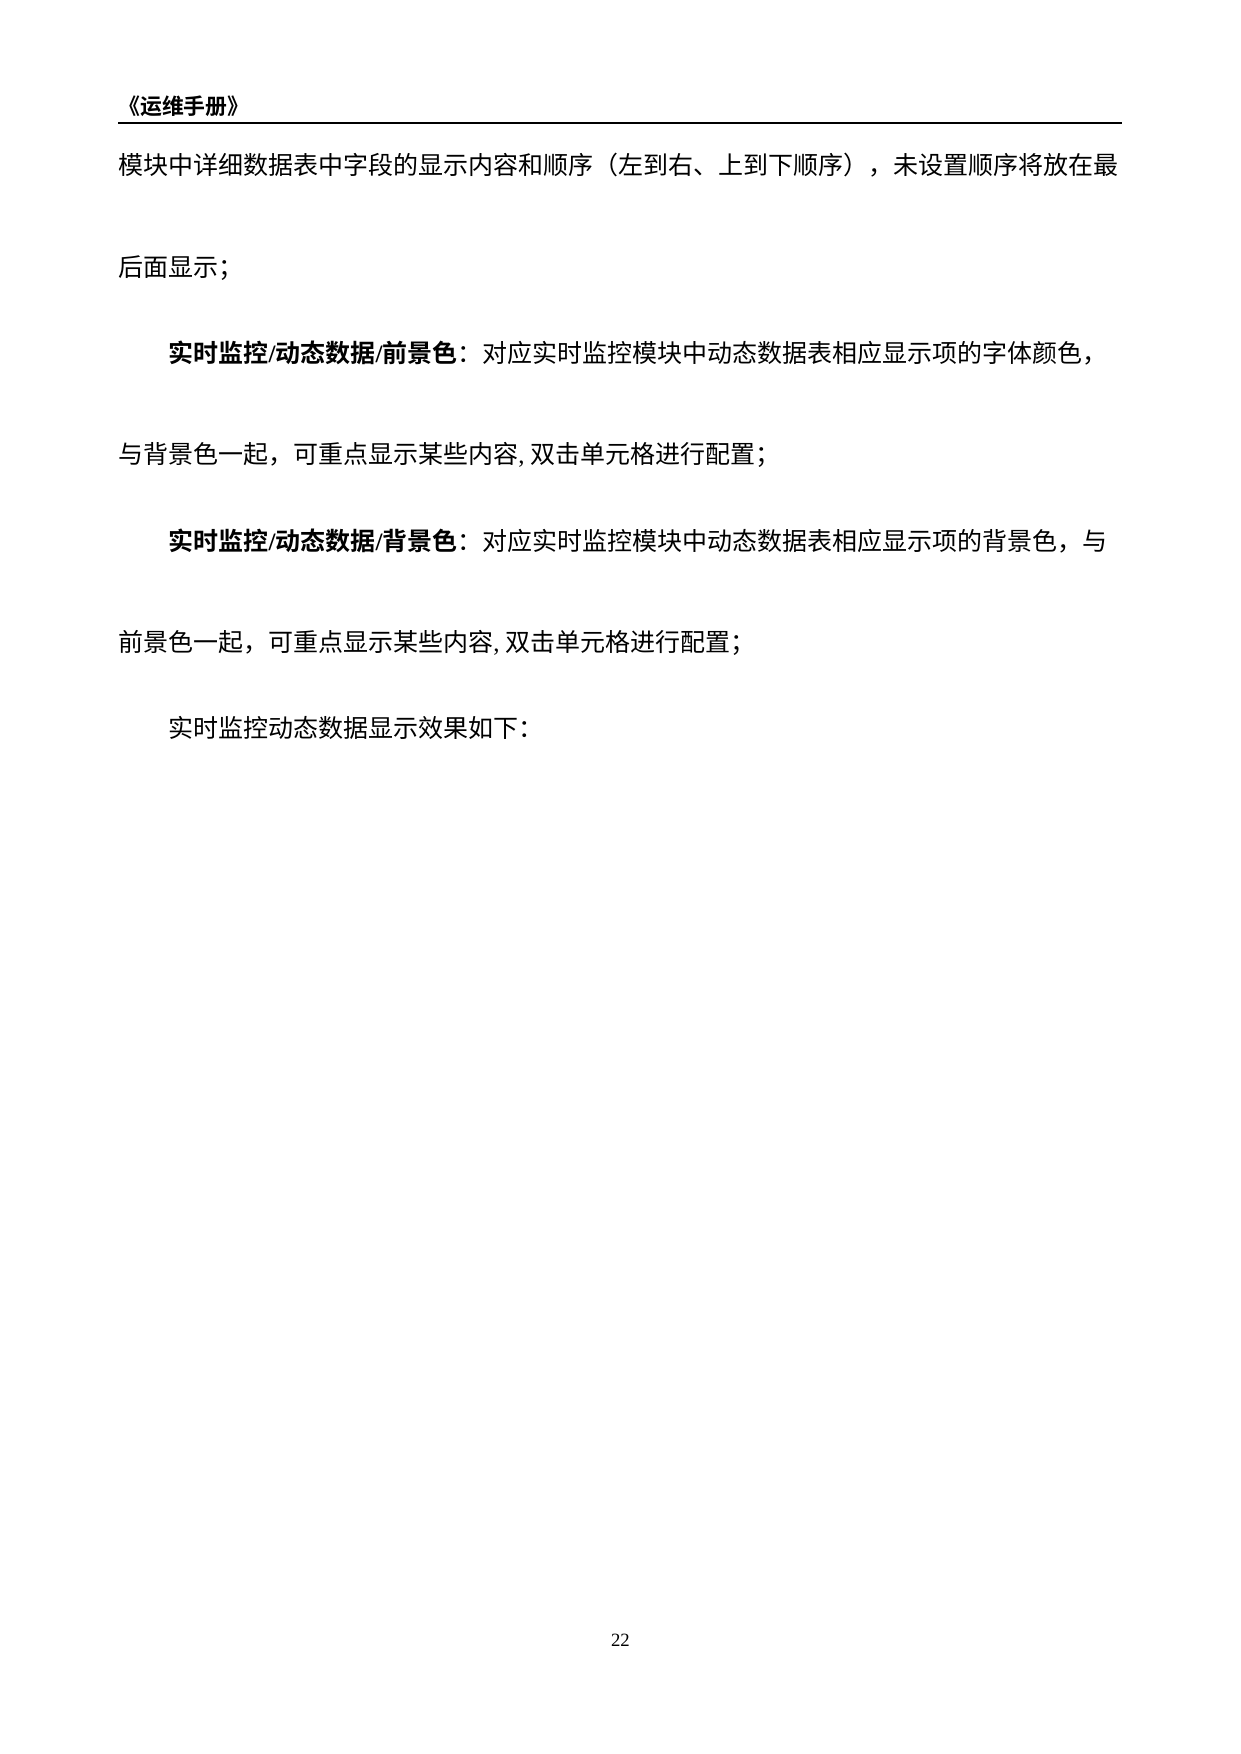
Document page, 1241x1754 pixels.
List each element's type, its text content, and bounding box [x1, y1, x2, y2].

text 实时监控/动态数据/前景色：对应实时监控模块中动态数据表相应显示项的字体颜色，与背景色一起，可重点显示某些内容, 双击单元格进行配置； [118, 317, 1122, 487]
text 实时监控/动态数据/背景色：对应实时监控模块中动态数据表相应显示项的背景色，与前景色一起，可重点显示某些内容, 双击单元格进行配置； [118, 505, 1122, 675]
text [118, 129, 1122, 299]
text 实时监控动态数据显示效果如下： [118, 693, 1122, 761]
